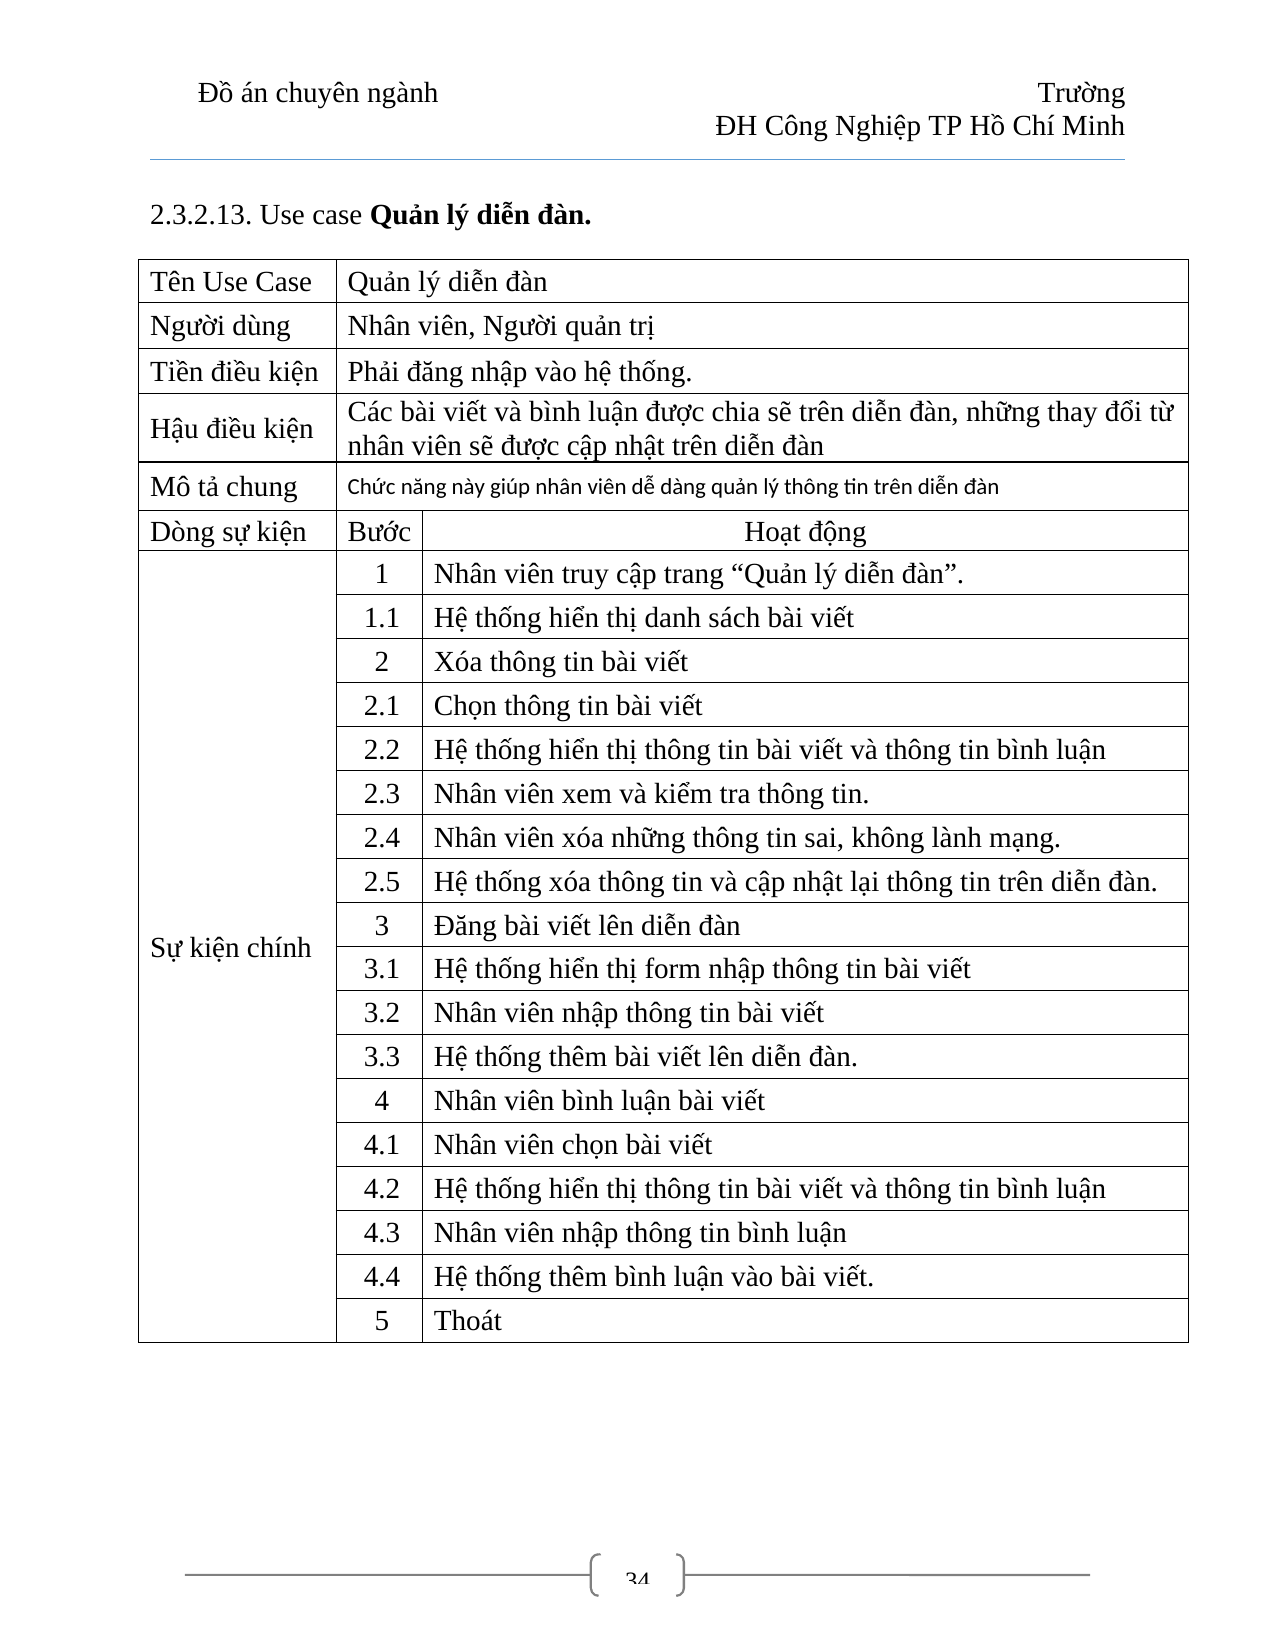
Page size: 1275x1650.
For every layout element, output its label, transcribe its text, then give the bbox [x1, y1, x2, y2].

table_cell Hệ thống hiển thị thông tin bài viết và thông tin bình luận [423, 727, 1188, 770]
subtitle 2.3.2.13. Use case Quản lý diễn đàn. [150, 197, 1125, 231]
table_cell Hệ thống hiển thị thông tin bài viết và thông tin bình luận [423, 1167, 1188, 1210]
table_cell Người dùng [139, 303, 336, 347]
table_cell Tiền điều kiện [139, 349, 336, 393]
table_cell Hệ thống xóa thông tin và cập nhật lại thông tin trên diễn đàn. [423, 859, 1188, 902]
table_cell Hoạt động [423, 511, 1188, 550]
table_cell 4.2 [337, 1167, 422, 1210]
table_cell 2.1 [337, 683, 422, 726]
table_cell 4.1 [337, 1123, 422, 1166]
table_cell Đăng bài viết lên diễn đàn [423, 903, 1188, 946]
table_cell Nhân viên xóa những thông tin sai, không lành mạng. [423, 815, 1188, 858]
table_cell Nhân viên nhập thông tin bình luận [423, 1211, 1188, 1254]
table_cell 4.4 [337, 1255, 422, 1298]
table_cell Chọn thông tin bài viết [423, 683, 1188, 726]
table_cell Chức năng này giúp nhân viên dễ dàng quản lý thông tin trên diễn đàn [337, 463, 1188, 510]
table_cell 2 [337, 639, 422, 682]
table_cell Hệ thống thêm bình luận vào bài viết. [423, 1255, 1188, 1298]
table_cell 4.3 [337, 1211, 422, 1254]
table_cell Nhân viên nhập thông tin bài viết [423, 991, 1188, 1034]
table_cell Sự kiện chính [139, 551, 336, 1342]
table_cell 2.4 [337, 815, 422, 858]
table_cell Nhân viên xem và kiểm tra thông tin. [423, 771, 1188, 814]
table_cell 2.2 [337, 727, 422, 770]
table_cell Thoát [423, 1299, 1188, 1342]
table_cell 1 [337, 551, 422, 594]
table_cell Phải đăng nhập vào hệ thống. [337, 349, 1188, 393]
table_cell Hệ thống hiển thị form nhập thông tin bài viết [423, 947, 1188, 990]
table_header Quản lý diễn đàn [337, 260, 1188, 302]
table_cell 5 [337, 1299, 422, 1342]
table_cell Nhân viên, Người quản trị [337, 303, 1188, 347]
table_cell 2.3 [337, 771, 422, 814]
table_cell Các bài viết và bình luận được chia sẽ trên diễn đàn, những thay đổi từ nhân viên sẽ được cập nhật trên diễn đàn [337, 394, 1188, 461]
table_cell Nhân viên chọn bài viết [423, 1123, 1188, 1166]
table_cell 2.5 [337, 859, 422, 902]
table_cell Mô tả chung [139, 463, 336, 510]
table_cell Bước [337, 511, 422, 550]
table_cell Hệ thống thêm bài viết lên diễn đàn. [423, 1035, 1188, 1078]
table_cell 4 [337, 1079, 422, 1122]
table_header Tên Use Case [139, 260, 336, 302]
table_cell 3.2 [337, 991, 422, 1034]
table_cell Xóa thông tin bài viết [423, 639, 1188, 682]
table_cell Dòng sự kiện [139, 511, 336, 550]
table_cell Nhân viên bình luận bài viết [423, 1079, 1188, 1122]
table_cell Hậu điều kiện [139, 394, 336, 461]
table_cell 3.1 [337, 947, 422, 990]
table_cell 3.3 [337, 1035, 422, 1078]
table_cell Hệ thống hiển thị danh sách bài viết [423, 595, 1188, 638]
table_cell 1.1 [337, 595, 422, 638]
table_cell Nhân viên truy cập trang “Quản lý diễn đàn”. [423, 551, 1188, 594]
table_cell 3 [337, 903, 422, 946]
